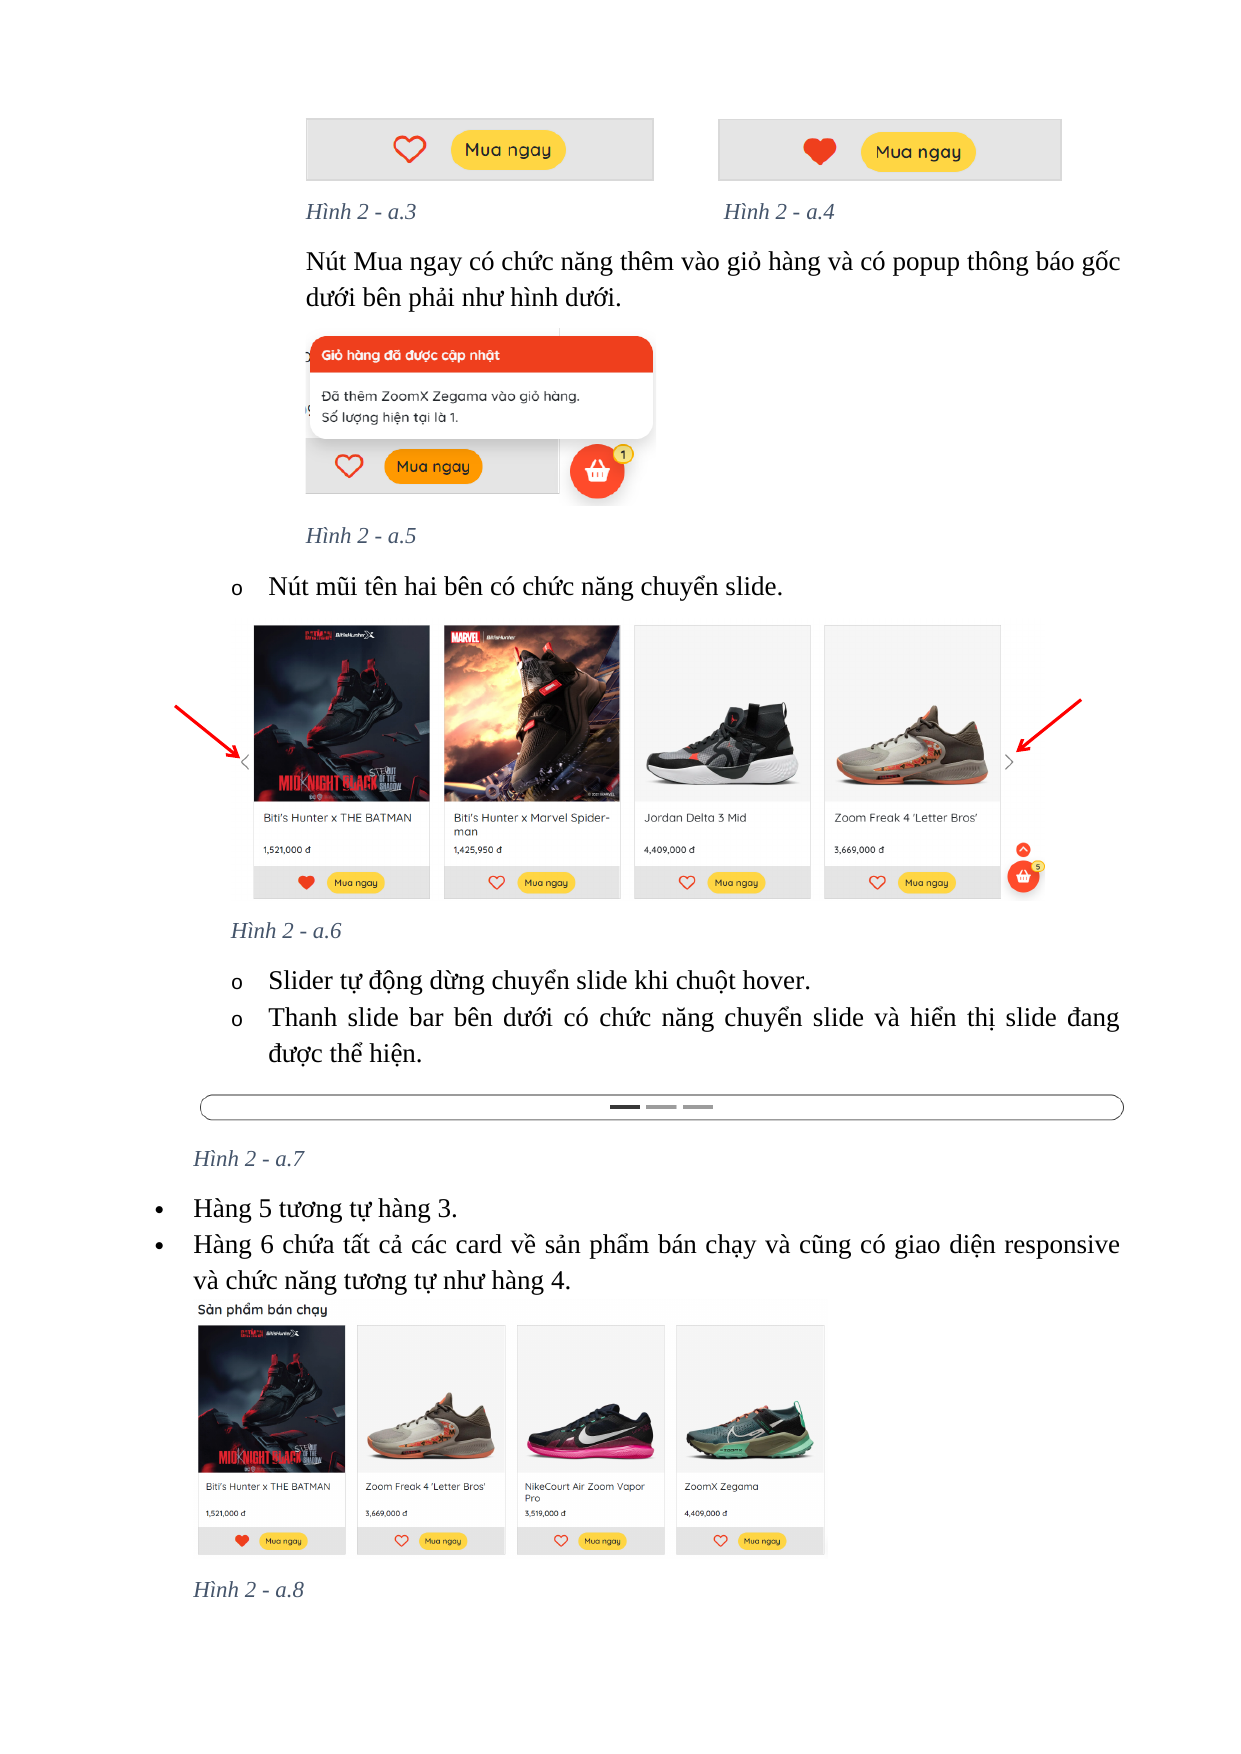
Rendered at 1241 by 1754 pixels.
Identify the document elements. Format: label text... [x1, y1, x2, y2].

picture [193, 1299, 828, 1559]
text Nút Mua ngay có chức năng thêm vào giỏ hàng và có popup thông báo gốc dưới bên phải như hình dưới. [306, 245, 1122, 312]
picture [305, 328, 657, 506]
text Hình 2 - a.5 [231, 522, 1122, 549]
text Hình 2 - a.3 Hình 2 - a.4 [231, 198, 1122, 224]
list Thanh slide bar bên dưới có chức năng chuyển slide và hiển thị slide đang được thể hiện. [231, 1001, 1122, 1068]
list Hàng 5 tương tự hàng 3. [156, 1192, 1122, 1223]
picture [307, 120, 652, 179]
list Nút mũi tên hai bên có chức năng chuyển slide. [231, 570, 1122, 601]
list Slider tự động dừng chuyển slide khi chuột hover. [231, 964, 1122, 996]
list Hàng 6 chứa tất cả các card về sản phẩm bán chạy và cũng có giao diện responsive và chức năng tương tự như hàng 4. [156, 1228, 1122, 1295]
text Hình 2 - a.6 [193, 917, 1122, 944]
picture [230, 618, 1045, 901]
text Hình 2 - a.8 [118, 1576, 1122, 1602]
text Hình 2 - a.7 [118, 1145, 1122, 1172]
picture [193, 1085, 1142, 1129]
picture [720, 120, 1060, 179]
